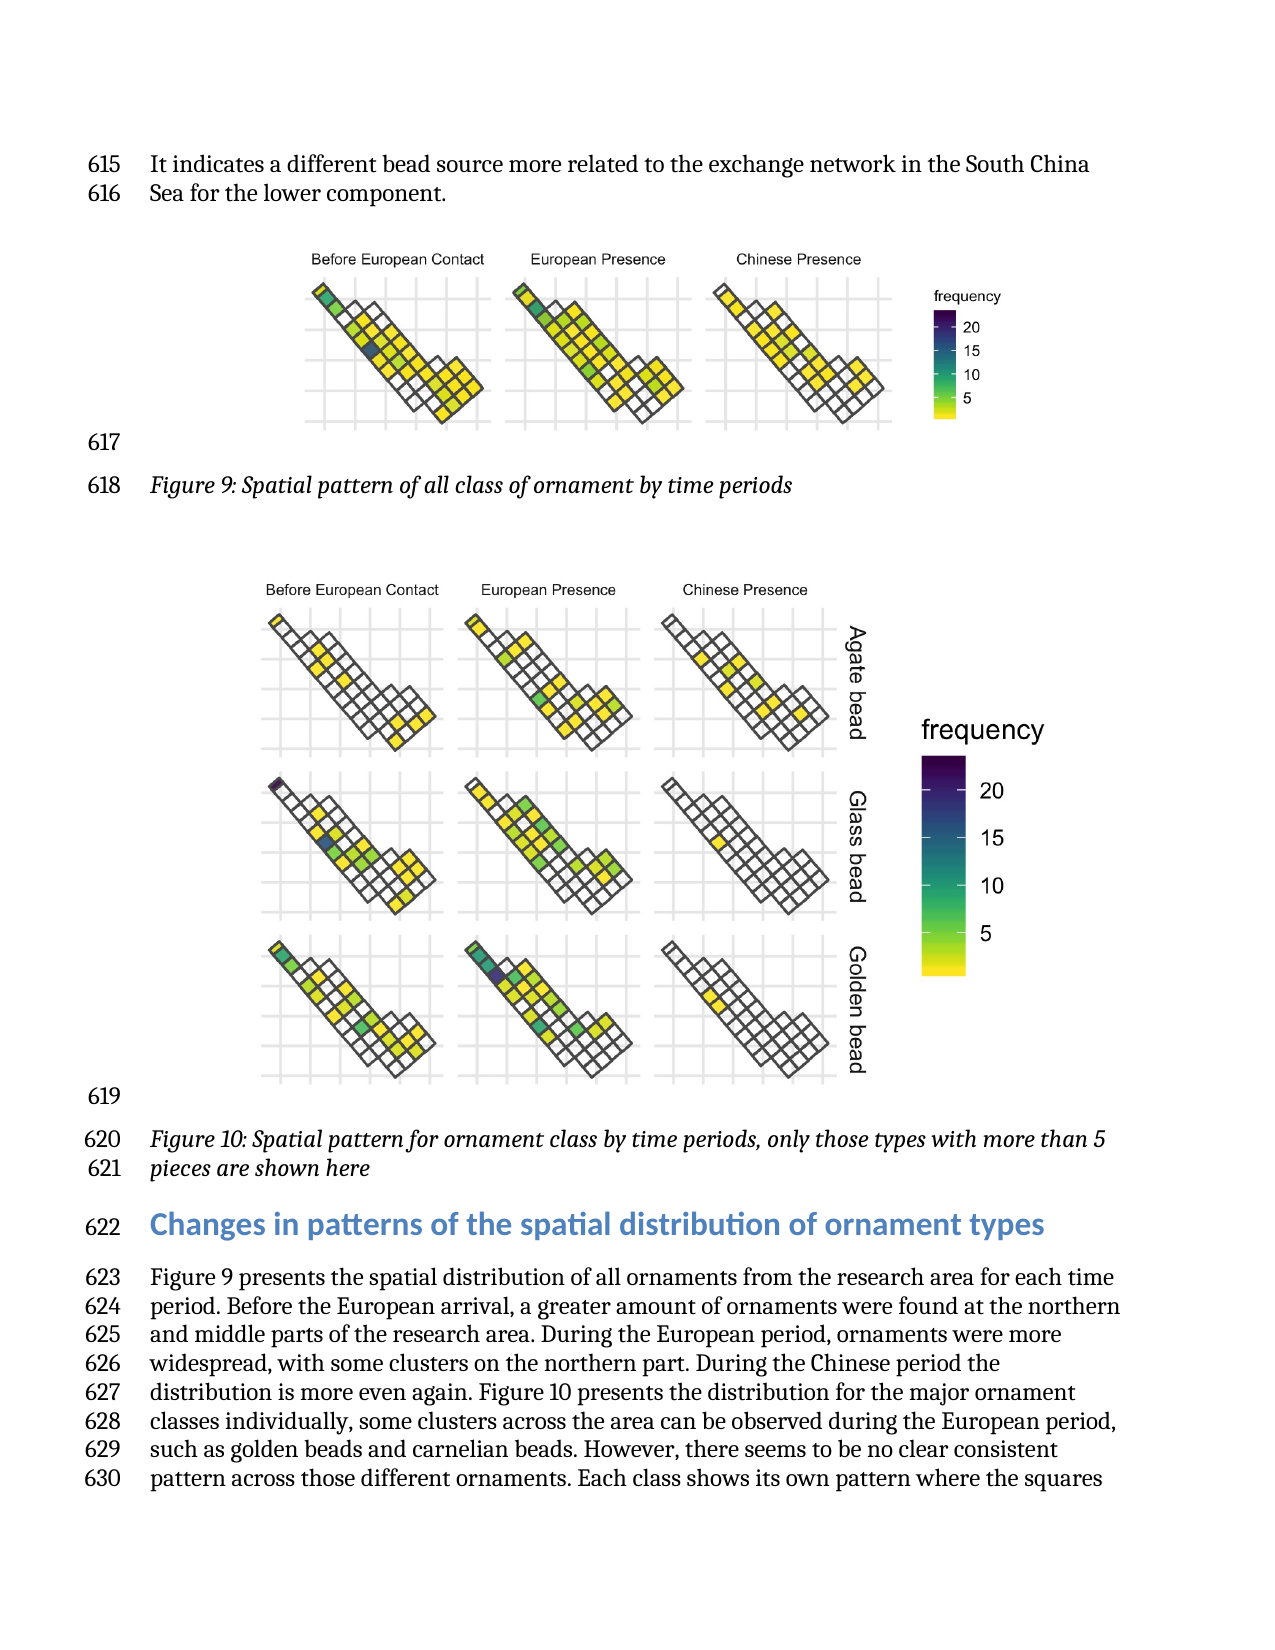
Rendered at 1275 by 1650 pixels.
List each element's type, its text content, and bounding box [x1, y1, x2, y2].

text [150, 1263, 1125, 1493]
picture [168, 226, 1144, 451]
subtitle Changes in patterns of the spatial distribution of ornament types [150, 1203, 1125, 1244]
text Figure 10: Spatial pattern for ornament class by time periods, only those types with more than 5 pieces are shown here [150, 1125, 1125, 1183]
picture [168, 512, 1144, 1105]
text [150, 150, 1125, 207]
text Figure 9: Spatial pattern of all class of ornament by time periods [150, 471, 1125, 500]
